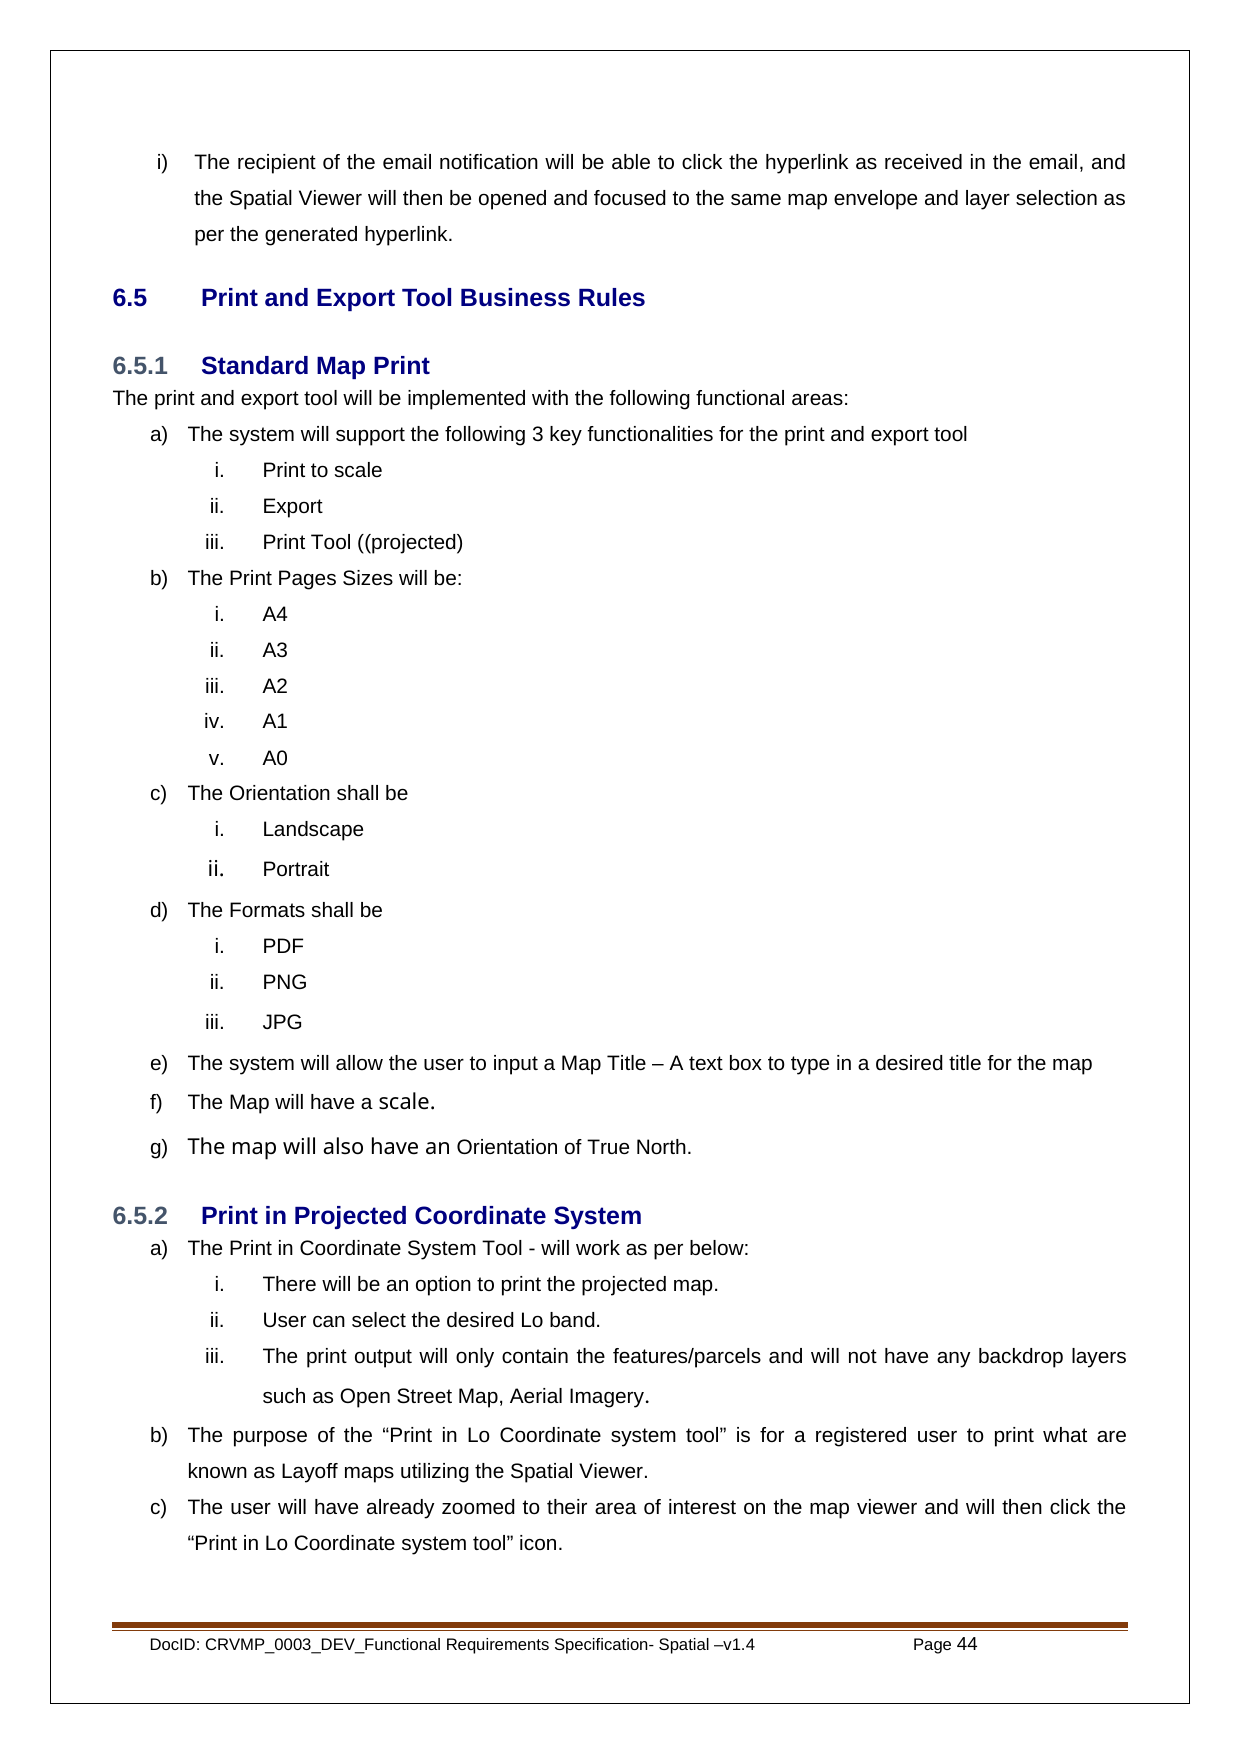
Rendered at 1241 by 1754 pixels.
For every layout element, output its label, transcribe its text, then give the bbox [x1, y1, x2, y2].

list PNG [225, 970, 1128, 994]
list The system will support the following 3 key functionalities for the print and export tool [150, 422, 1128, 446]
subtitle Standard Map Print [112, 351, 1128, 380]
list The purpose of the “Print in Lo Coordinate system tool” is for a registered user to print what are known as Layoff maps utilizing the Spatial Viewer. [150, 1423, 1128, 1483]
list Landscape [225, 817, 1128, 841]
list A2 [225, 673, 1128, 697]
list A3 [225, 637, 1128, 661]
list A0 [225, 745, 1128, 769]
list The Print in Coordinate System Tool - will work as per below: [150, 1236, 1128, 1259]
list There will be an option to print the projected map. [225, 1272, 1128, 1296]
list The map will also have an Orientation of True North. [150, 1131, 1128, 1161]
list The print output will only contain the features/parcels and will not have any backdrop layers such as Open Street Map, Aerial Imagery. [225, 1343, 1128, 1409]
list A1 [225, 709, 1128, 733]
list The system will allow the user to input a Map Title – A text box to type in a desired title for the map [150, 1050, 1128, 1074]
list Portrait [225, 853, 1128, 883]
list Export [225, 494, 1128, 518]
subtitle Print and Export Tool Business Rules [112, 283, 1128, 312]
text The print and export tool will be implemented with the following functional areas: [112, 386, 1128, 410]
list The user will have already zoomed to their area of interest on the map viewer and will then click the “Print in Lo Coordinate system tool” icon. [150, 1495, 1128, 1555]
list PDF [225, 934, 1128, 958]
subtitle Print in Projected Coordinate System [112, 1201, 1128, 1229]
list The recipient of the email notification will be able to click the hyperlink as received in the email, and the Spatial Viewer will then be opened and focused to the same map envelope and layer selection as per the generated hyperlink. [157, 150, 1128, 246]
list The Print Pages Sizes will be: [150, 566, 1128, 589]
list A4 [225, 602, 1128, 626]
list The Orientation shall be [150, 781, 1128, 805]
list Print to scale [225, 458, 1128, 482]
list The Map will have a scale. [150, 1086, 1128, 1116]
list The Formats shall be [150, 898, 1128, 922]
list User can select the desired Lo band. [225, 1307, 1128, 1331]
list JPG [225, 1006, 1128, 1035]
list Print Tool ((projected) [225, 530, 1128, 554]
